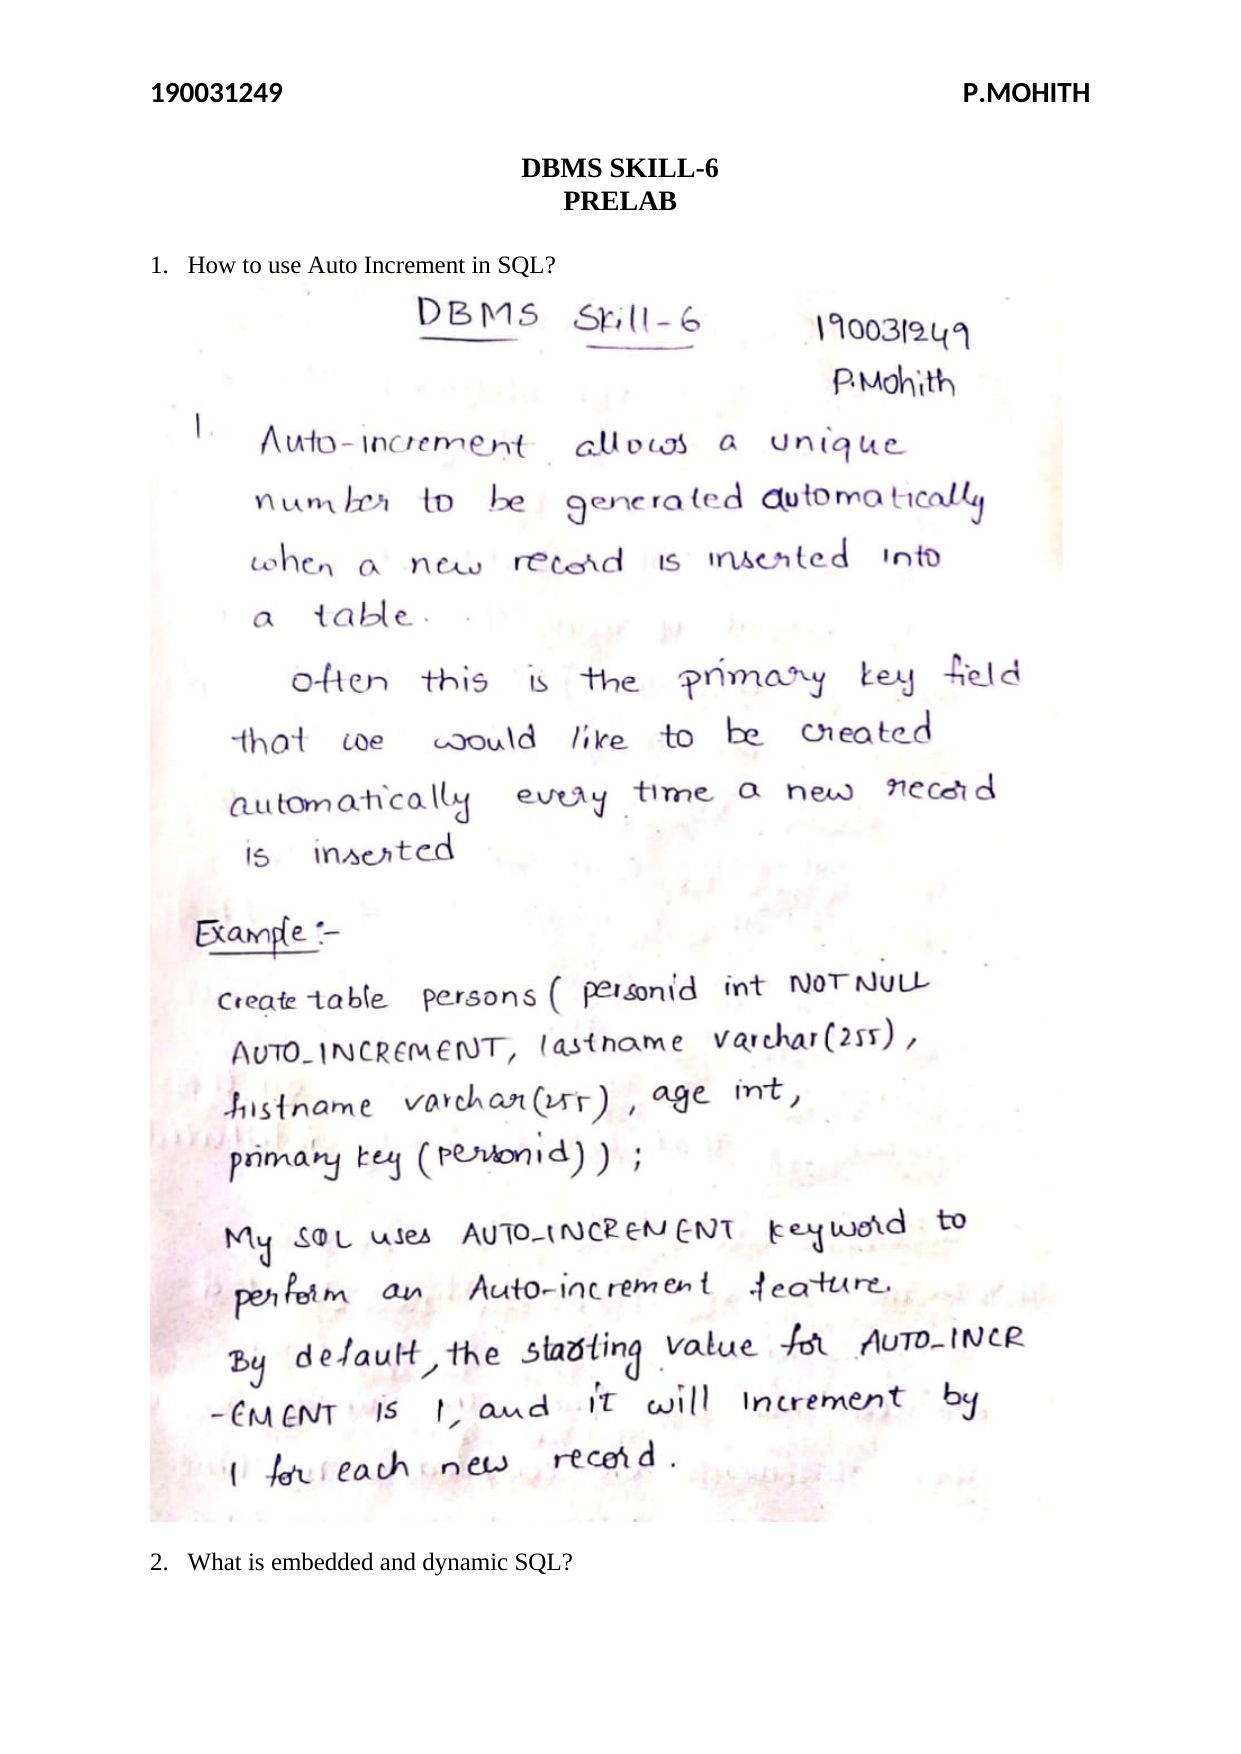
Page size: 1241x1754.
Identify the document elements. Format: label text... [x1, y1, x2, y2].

list What is embedded and dynamic SQL? [150, 1547, 1090, 1575]
text PRELAB [150, 184, 1090, 216]
list How to use Auto Increment in SQL? [150, 250, 1090, 278]
text DBMS SKILL-6 [150, 151, 1090, 183]
picture [150, 278, 1063, 1522]
